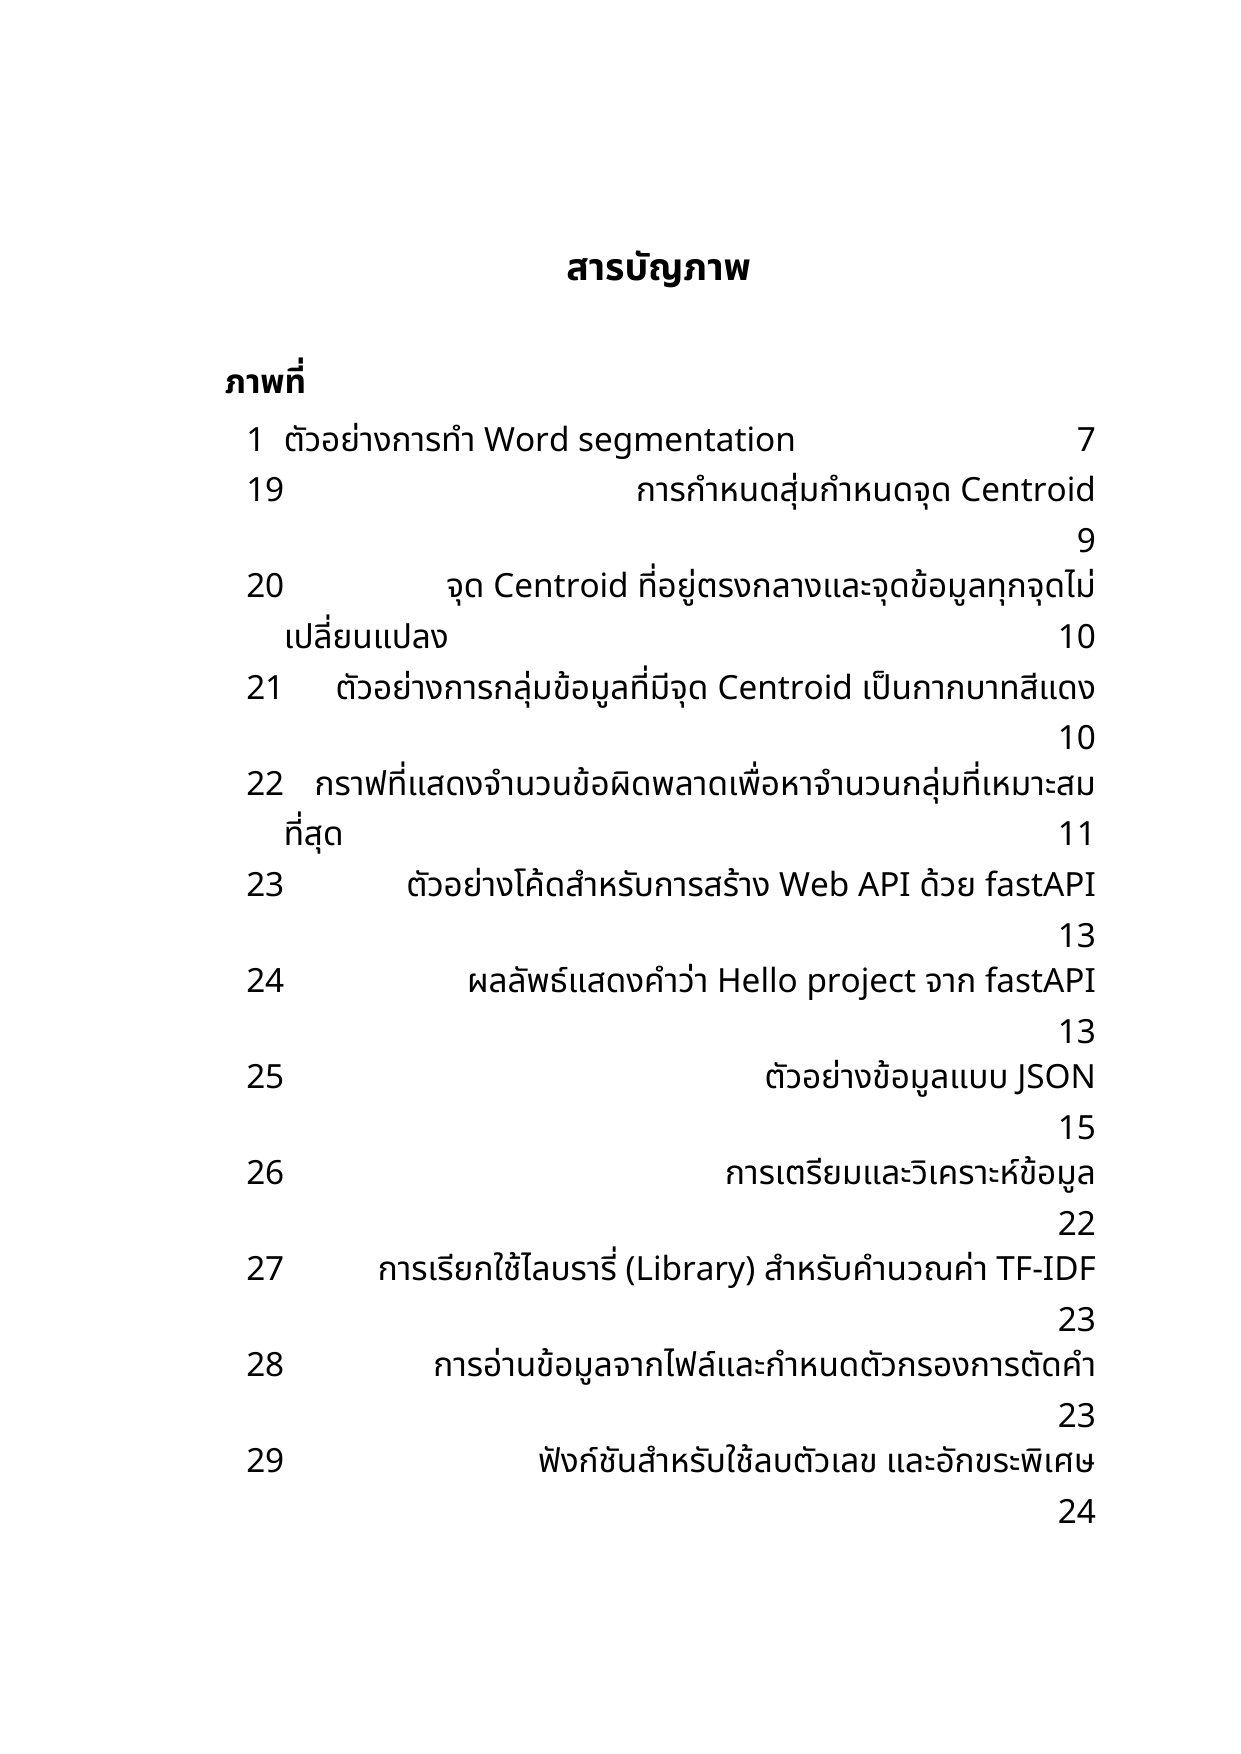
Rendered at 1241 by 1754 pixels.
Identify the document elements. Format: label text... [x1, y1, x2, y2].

subtitle สารบัญภาพ [224, 240, 1092, 297]
list ตัวอย่างการทำ Word segmentation 7 [246, 416, 1092, 466]
text ภาพที่ หน้า [224, 358, 1098, 408]
text การอ่านข้อมูลจากไฟล์และกำหนดตัวกรองการตัดคำ 23 [246, 1341, 1092, 1437]
text ตัวอย่างข้อมูลแบบ JSON 15 [246, 1053, 1092, 1149]
text ตัวอย่างการกลุ่มข้อมูลที่มีจุด Centroid เป็นกากบาทสีแดง 10 [246, 663, 1092, 759]
text จุด Centroid ที่อยู่ตรงกลางและจุดข้อมูลทุกจุดไม่เปลี่ยนแปลง 10 [246, 562, 1092, 663]
text กราฟที่แสดงจำนวนข้อผิดพลาดเพื่อหาจำนวนกลุ่มที่เหมาะสมที่สุด 11 [246, 759, 1092, 861]
text การเรียกใช้ไลบรารี่ (Library) สำหรับคำนวณค่า TF-IDF 23 [246, 1245, 1092, 1341]
text การเตรียมและวิเคราะห์ข้อมูล 22 [246, 1149, 1092, 1245]
text ตัวอย่างโค้ดสำหรับการสร้าง Web API ด้วย fastAPI 13 [246, 861, 1092, 957]
text การกำหนดสุ่มกำหนดจุด Centroid 9 [246, 466, 1092, 562]
text ฟังก์ชันสำหรับใช้ลบตัวเลข และอักขระพิเศษ 24 [246, 1437, 1092, 1533]
text ผลลัพธ์แสดงคำว่า Hello project จาก fastAPI 13 [246, 957, 1092, 1053]
